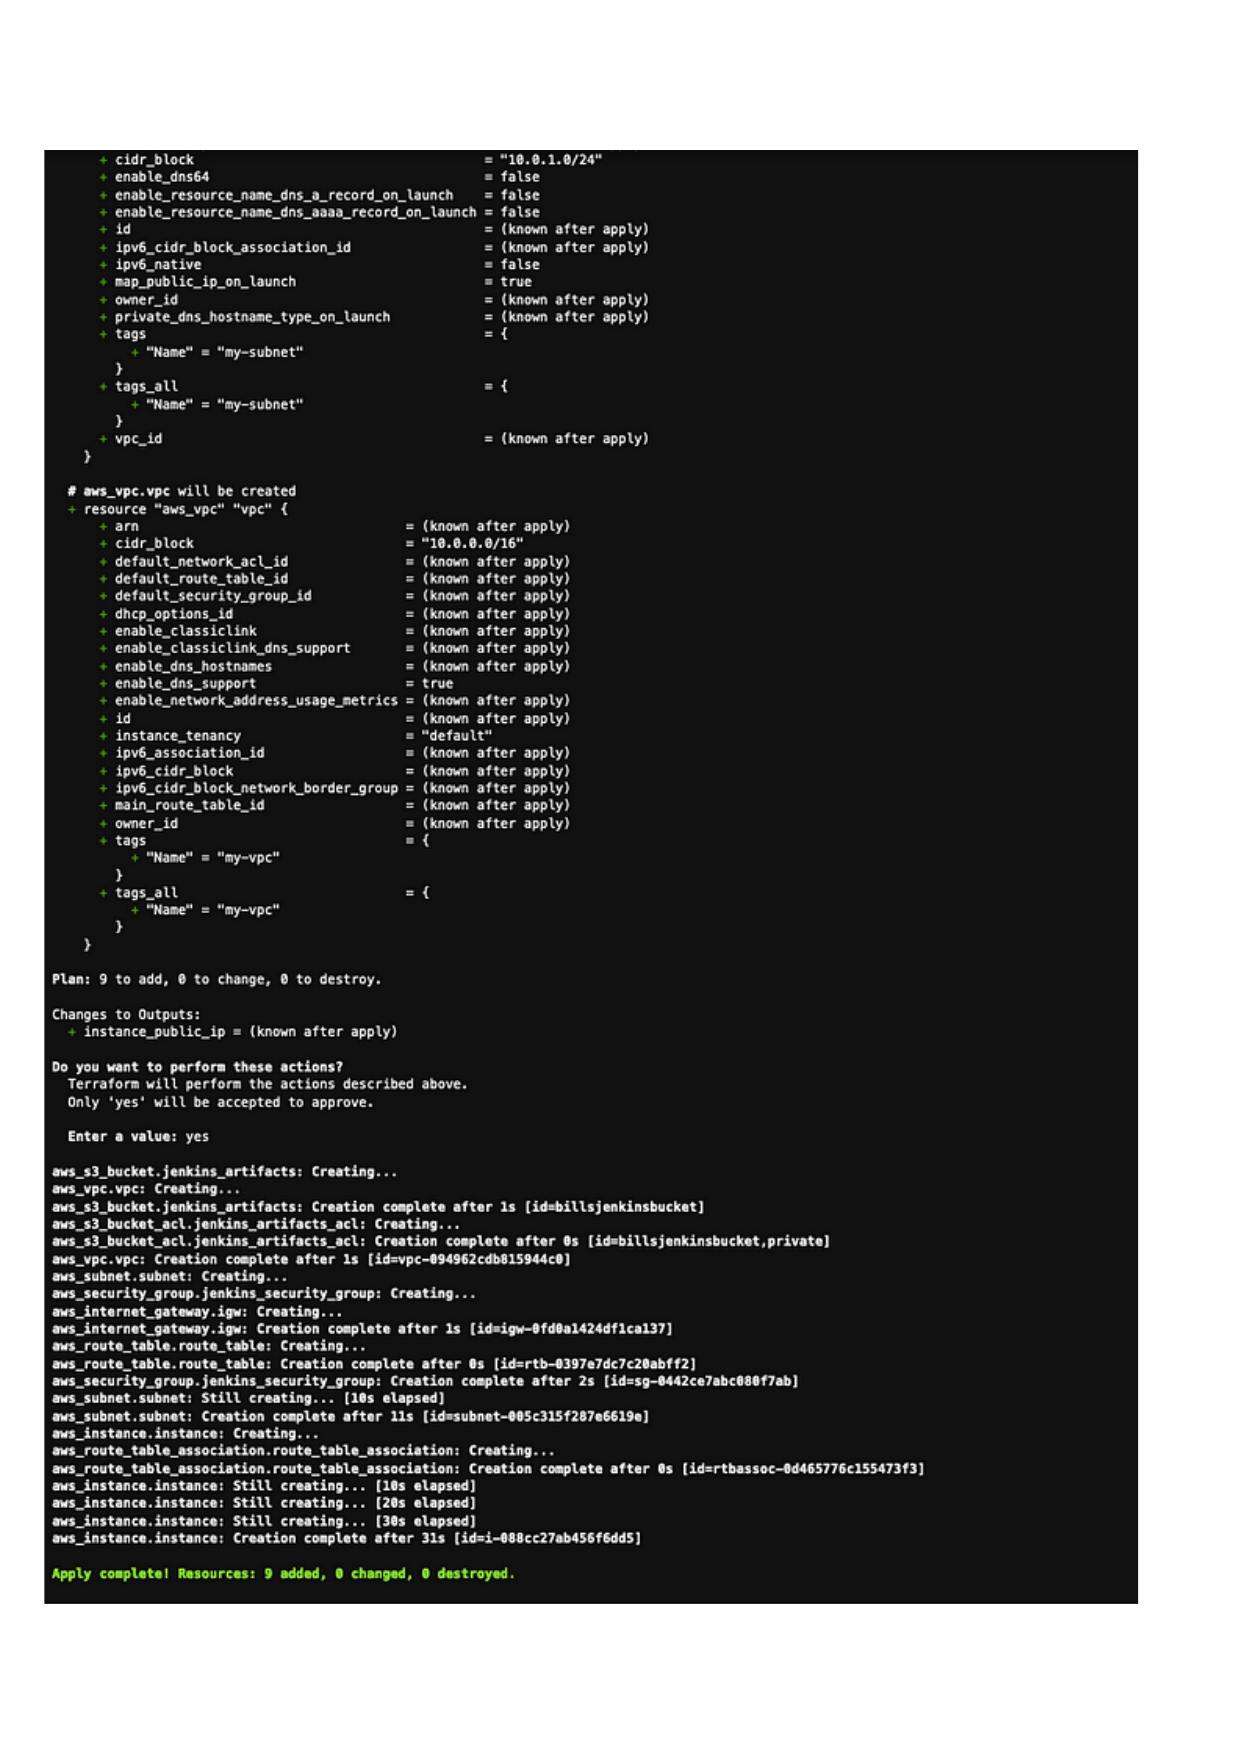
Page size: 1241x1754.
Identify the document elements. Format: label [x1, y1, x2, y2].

picture [44, 150, 1139, 1604]
